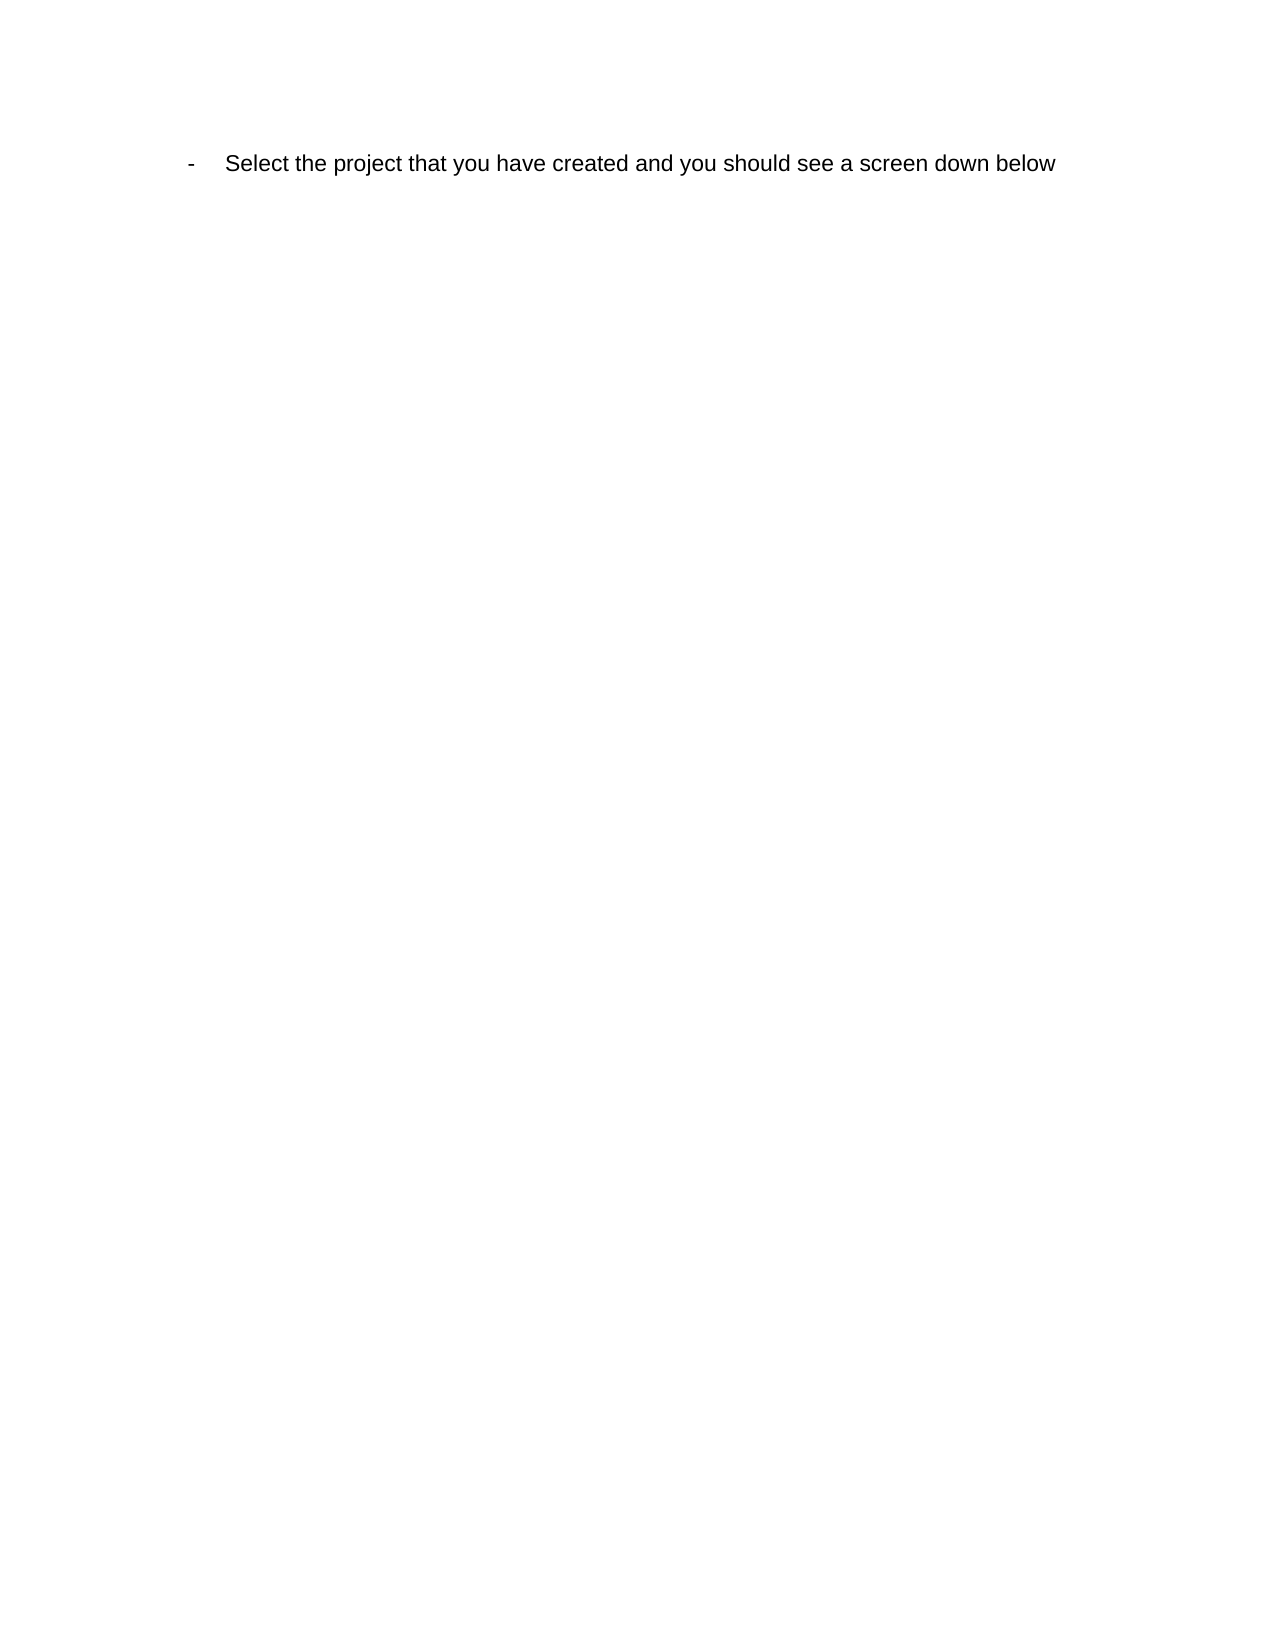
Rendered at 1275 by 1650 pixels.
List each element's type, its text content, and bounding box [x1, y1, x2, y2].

list Select the project that you have created and you should see a screen down below [187, 150, 1125, 1500]
